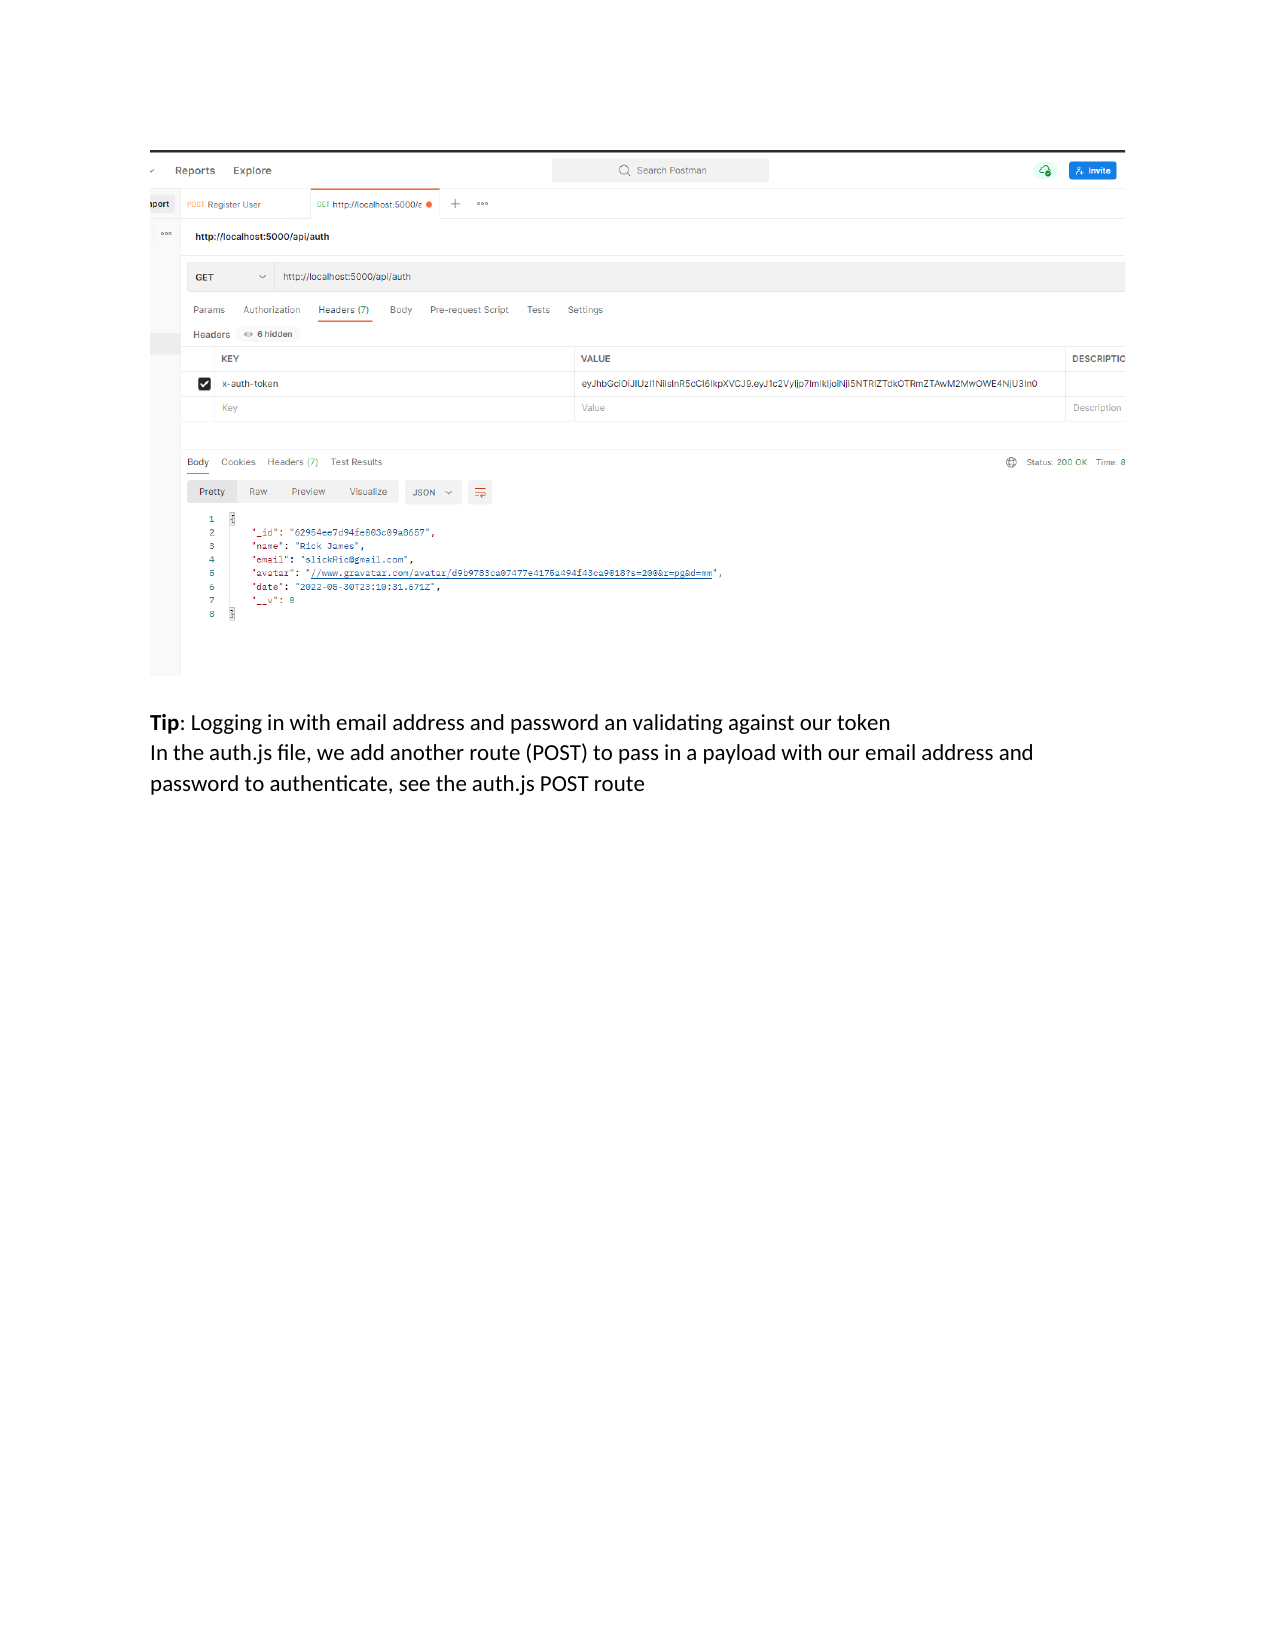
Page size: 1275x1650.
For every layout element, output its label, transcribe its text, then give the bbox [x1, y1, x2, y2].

text Tip: Logging in with email address and password an validating against our token In the auth.js file, we add another route (POST) to pass in a payload with our email address and password to authenticate, see the auth.js POST route Tip: Using POSTMAN Postman is good for saving all of your previous posts / requests for testing You can also use presets for things that you enter a lot [150, 676, 1125, 827]
picture [150, 150, 1125, 676]
